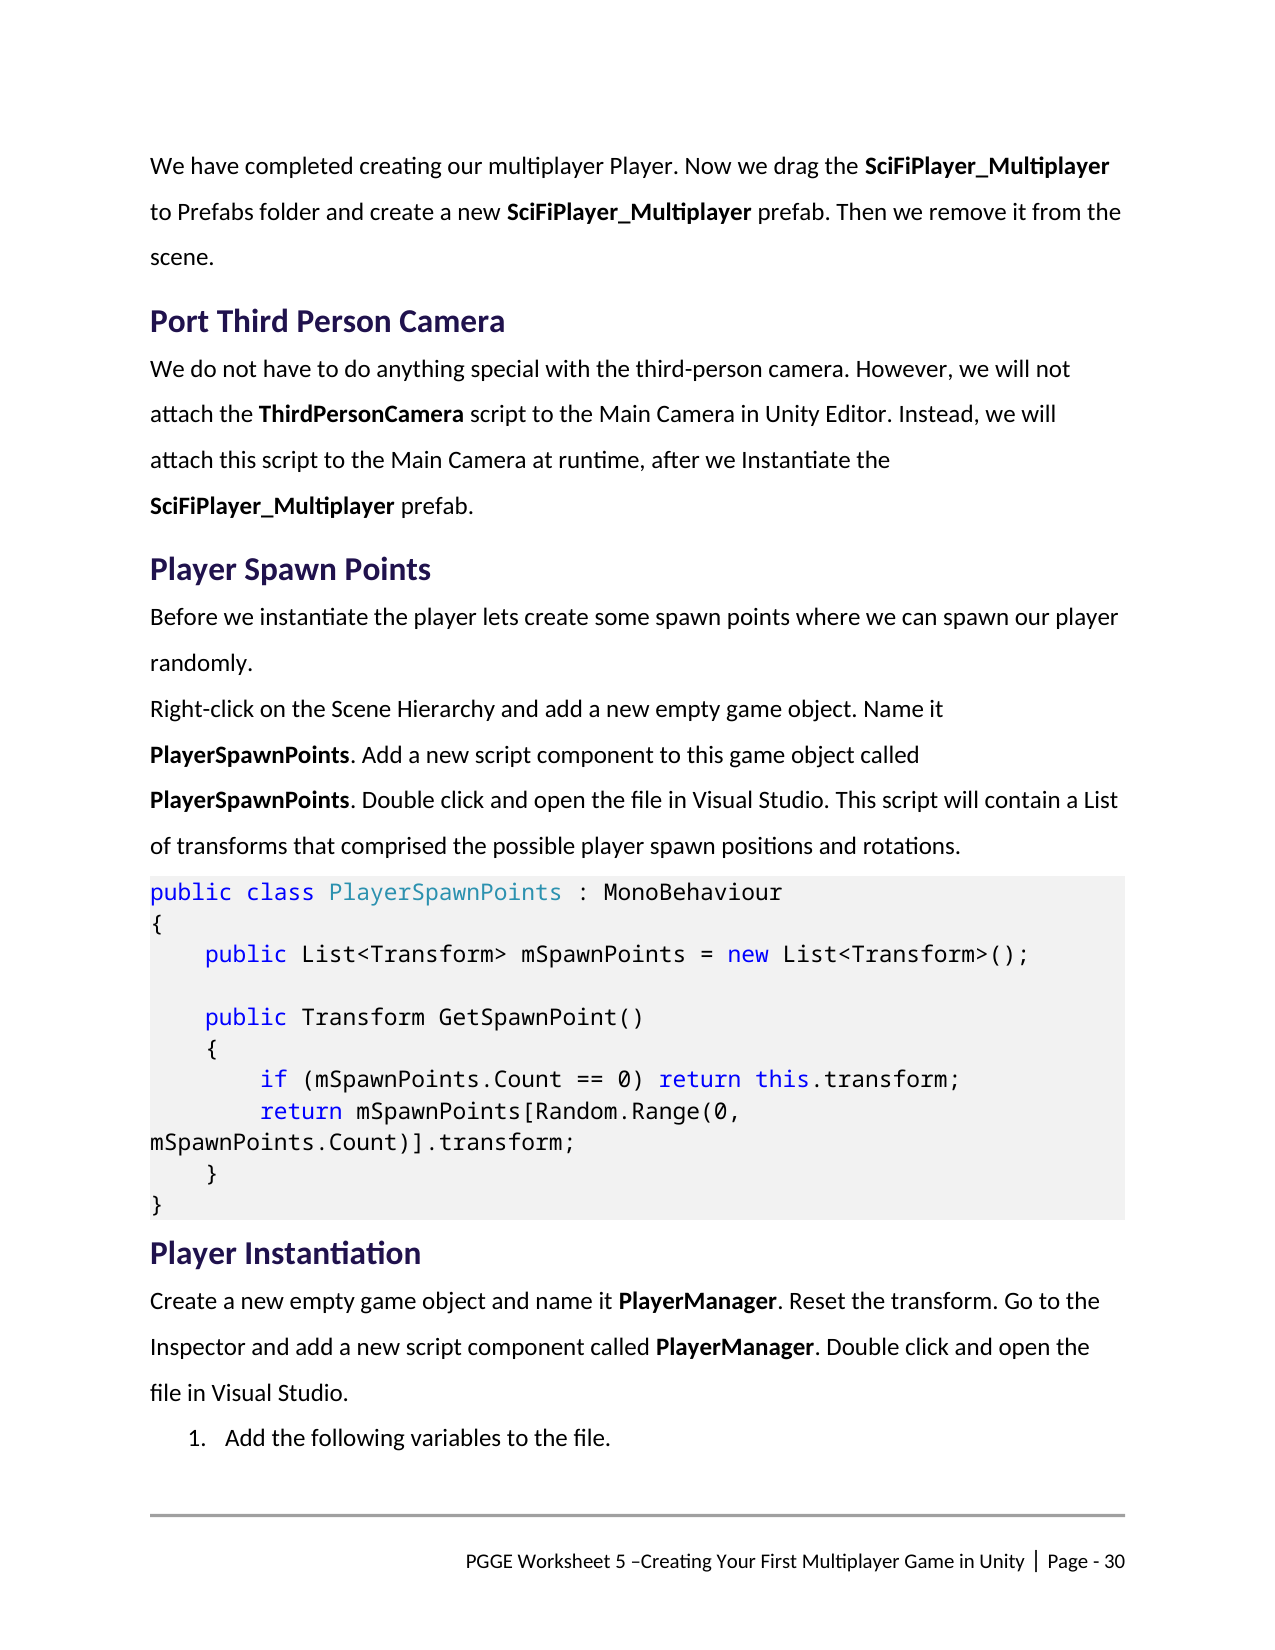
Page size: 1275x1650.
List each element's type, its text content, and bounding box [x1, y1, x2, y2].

list Add the following variables to the file. [187, 1423, 1125, 1453]
text { [150, 907, 1125, 938]
subtitle Port Third Person Camera [150, 300, 1125, 340]
text if (mSpawnPoints.Count == 0) return this.transform; [150, 1063, 1125, 1095]
text We have completed creating our multiplayer Player. Now we drag the SciFiPlayer_Multiplayer to Prefabs folder and create a new SciFiPlayer_Multiplayer prefab. Then we remove it from the scene. [150, 150, 1125, 272]
text public List<Transform> mSpawnPoints = new List<Transform>(); [150, 938, 1125, 970]
subtitle Player Instantiation [150, 1232, 1125, 1273]
text { [150, 1032, 1125, 1063]
text Right-click on the Scene Hierarchy and add a new empty game object. Name it PlayerSpawnPoints. Add a new script component to this game object called PlayerSpawnPoints. Double click and open the file in Visual Studio. This script will contain a List of transforms that comprised the possible player spawn positions and rotations. [150, 693, 1125, 861]
text } [150, 1188, 1125, 1220]
text return mSpawnPoints[Random.Range(0, mSpawnPoints.Count)].transform; [150, 1095, 1125, 1157]
subtitle Player Spawn Points [150, 548, 1125, 589]
text Before we instantiate the player lets create some spawn points where we can spawn our player randomly. [150, 602, 1125, 678]
text } [150, 1157, 1125, 1188]
text We do not have to do anything special with the third-person camera. However, we will not attach the ThirdPersonCamera script to the Main Camera in Unity Editor. Instead, we will attach this script to the Main Camera at runtime, after we Instantiate the SciFiPlayer_Multiplayer prefab. [150, 353, 1125, 521]
text public class PlayerSpawnPoints : MonoBehaviour [150, 876, 1125, 907]
text public Transform GetSpawnPoint() [150, 1001, 1125, 1032]
text Create a new empty game object and name it PlayerManager. Reset the transform. Go to the Inspector and add a new script component called PlayerManager. Double click and open the file in Visual Studio. [150, 1285, 1125, 1407]
